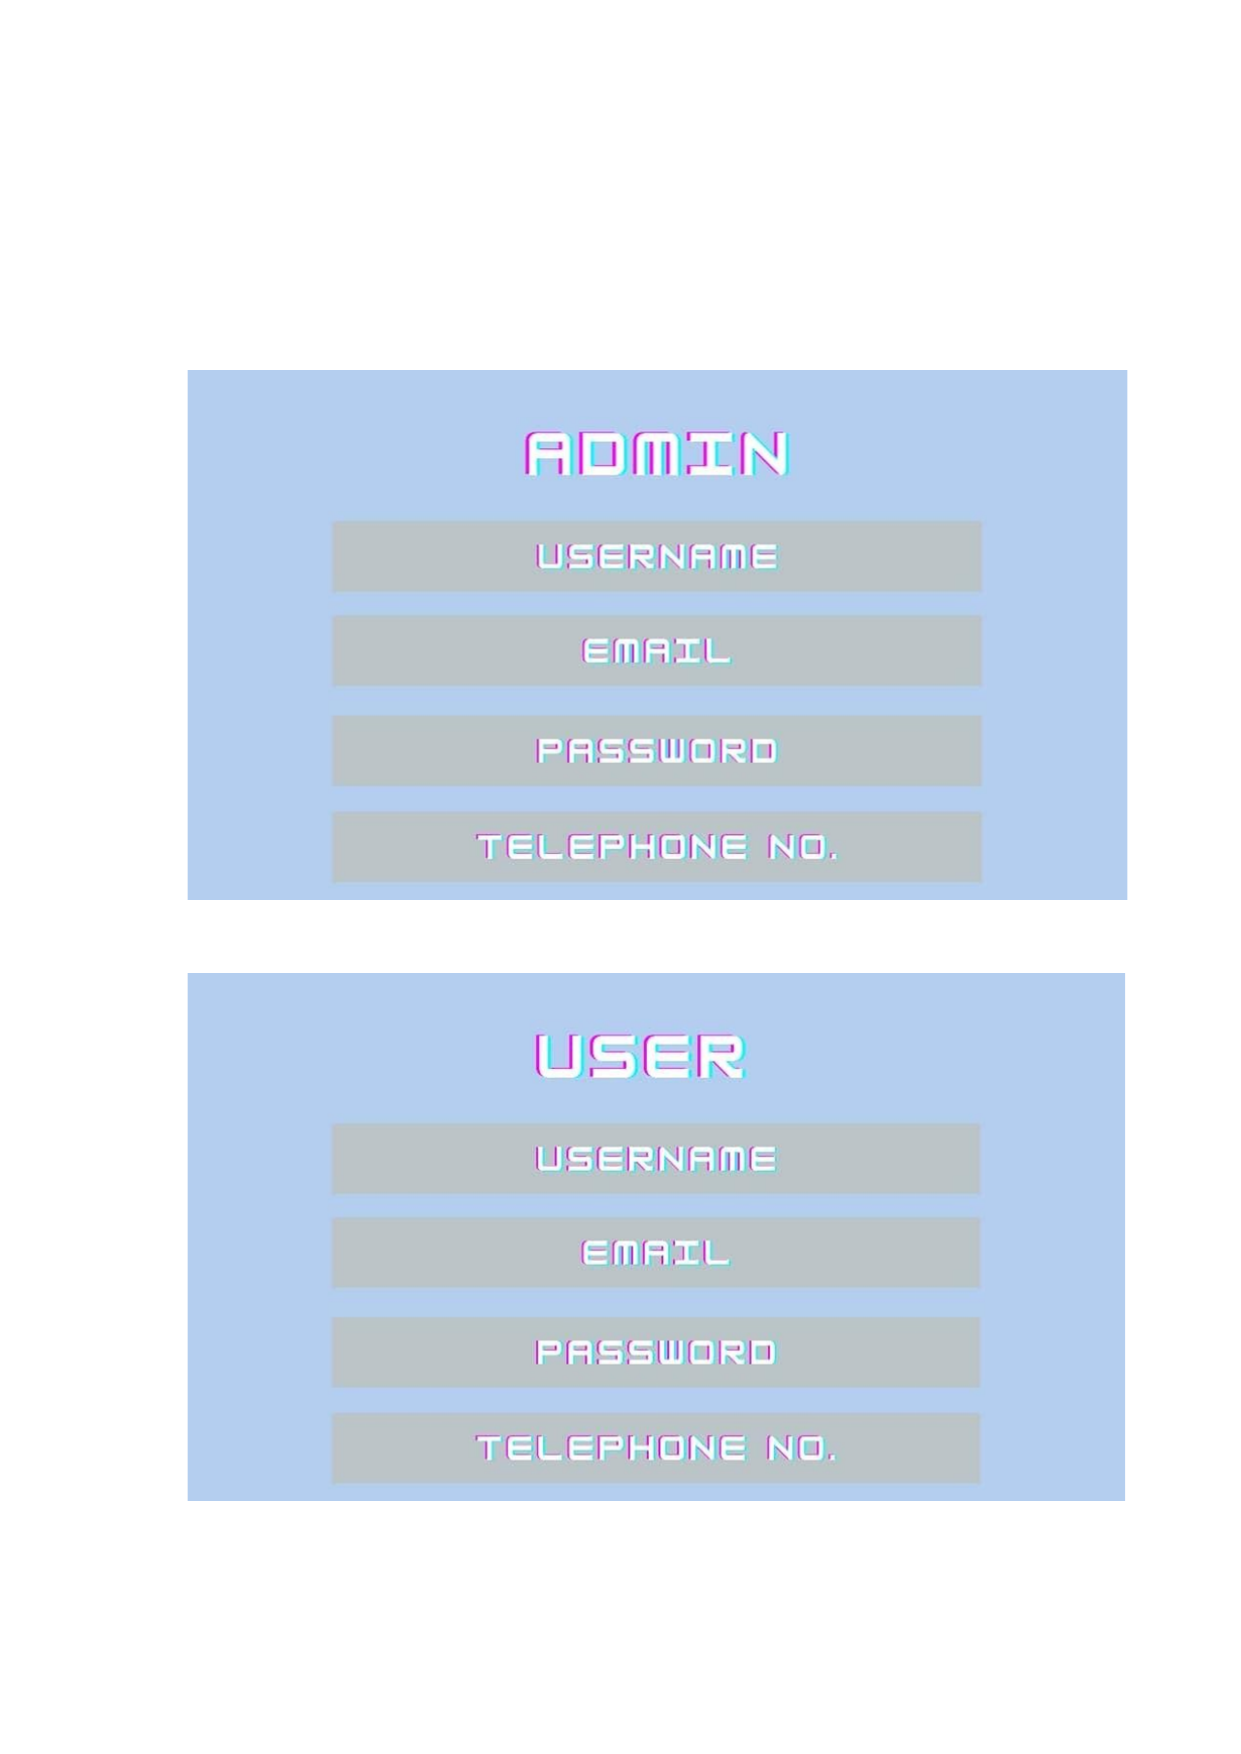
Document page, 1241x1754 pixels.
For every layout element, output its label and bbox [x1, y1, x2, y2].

picture [187, 370, 1128, 900]
picture [187, 973, 1126, 1501]
